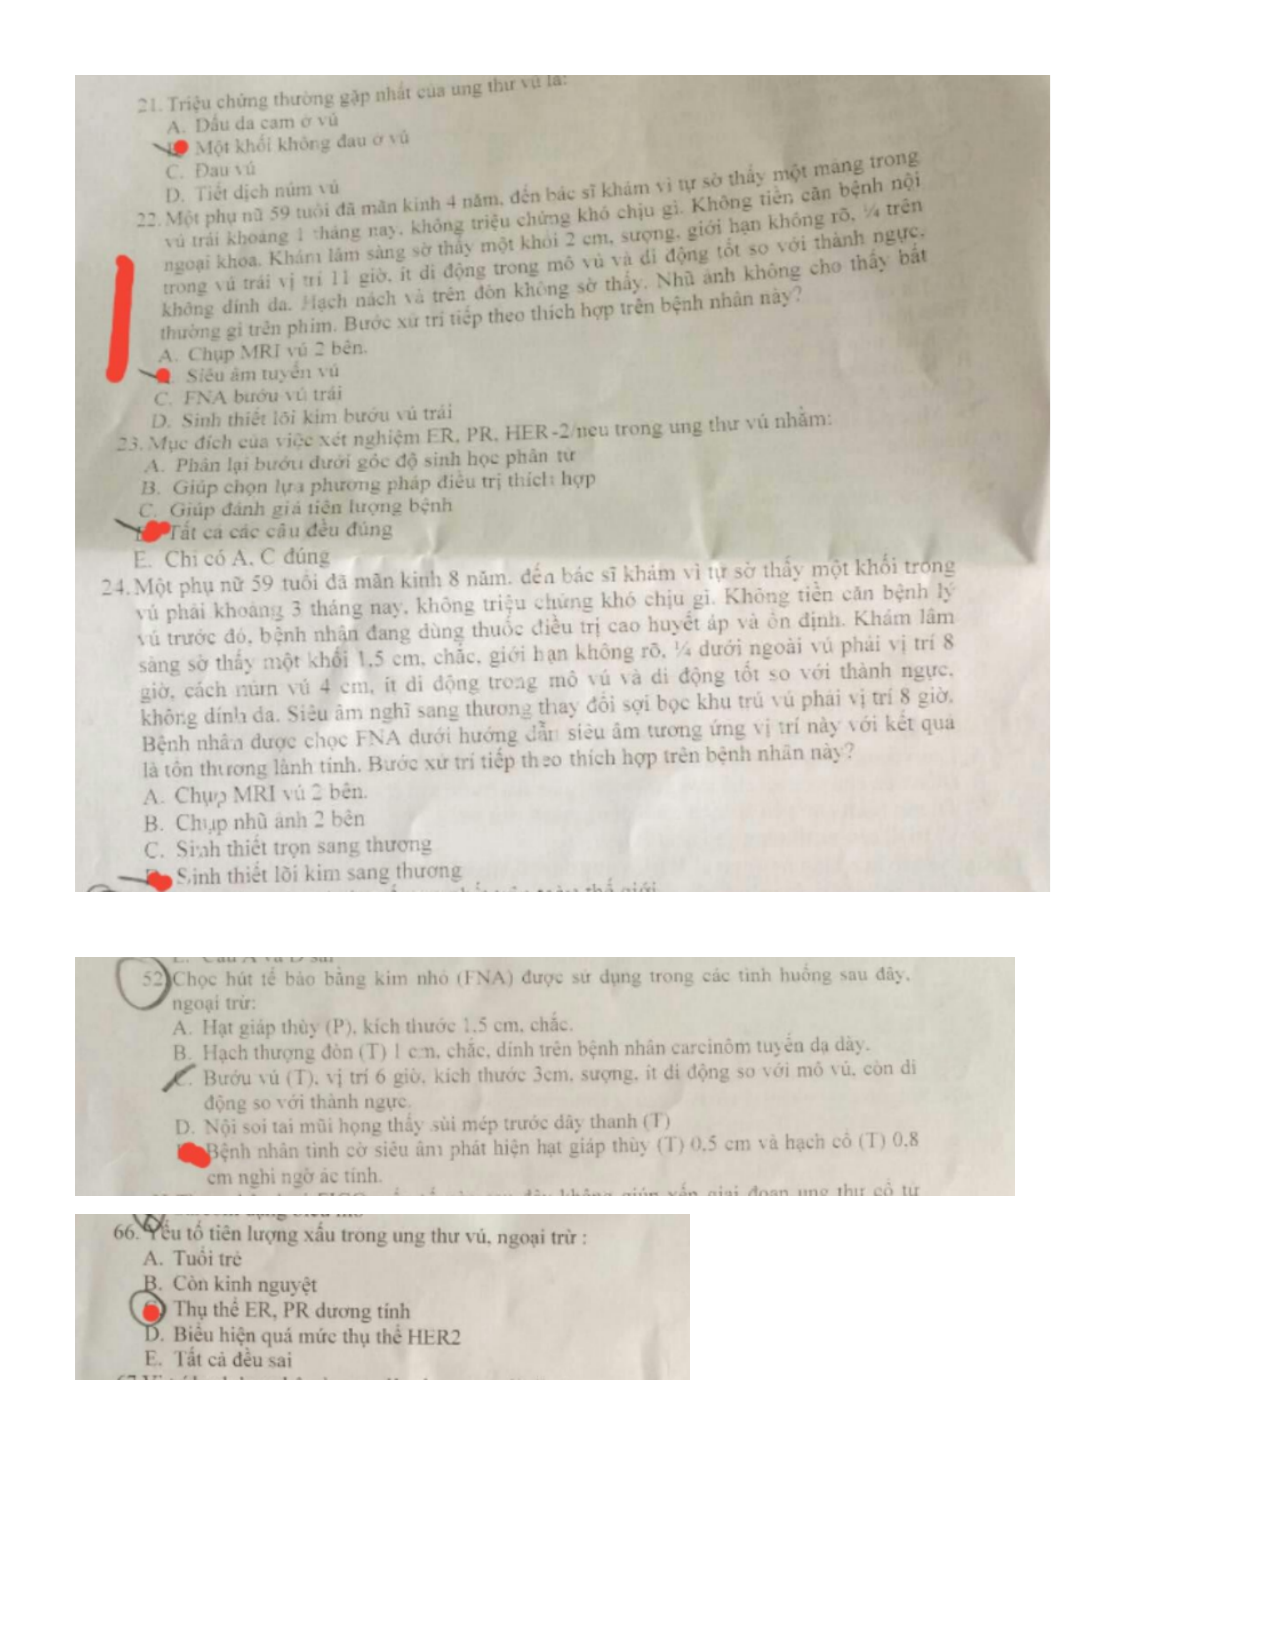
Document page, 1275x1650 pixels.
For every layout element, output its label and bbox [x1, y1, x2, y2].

picture [75, 957, 1015, 1196]
picture [75, 1214, 690, 1380]
picture [75, 75, 1050, 892]
